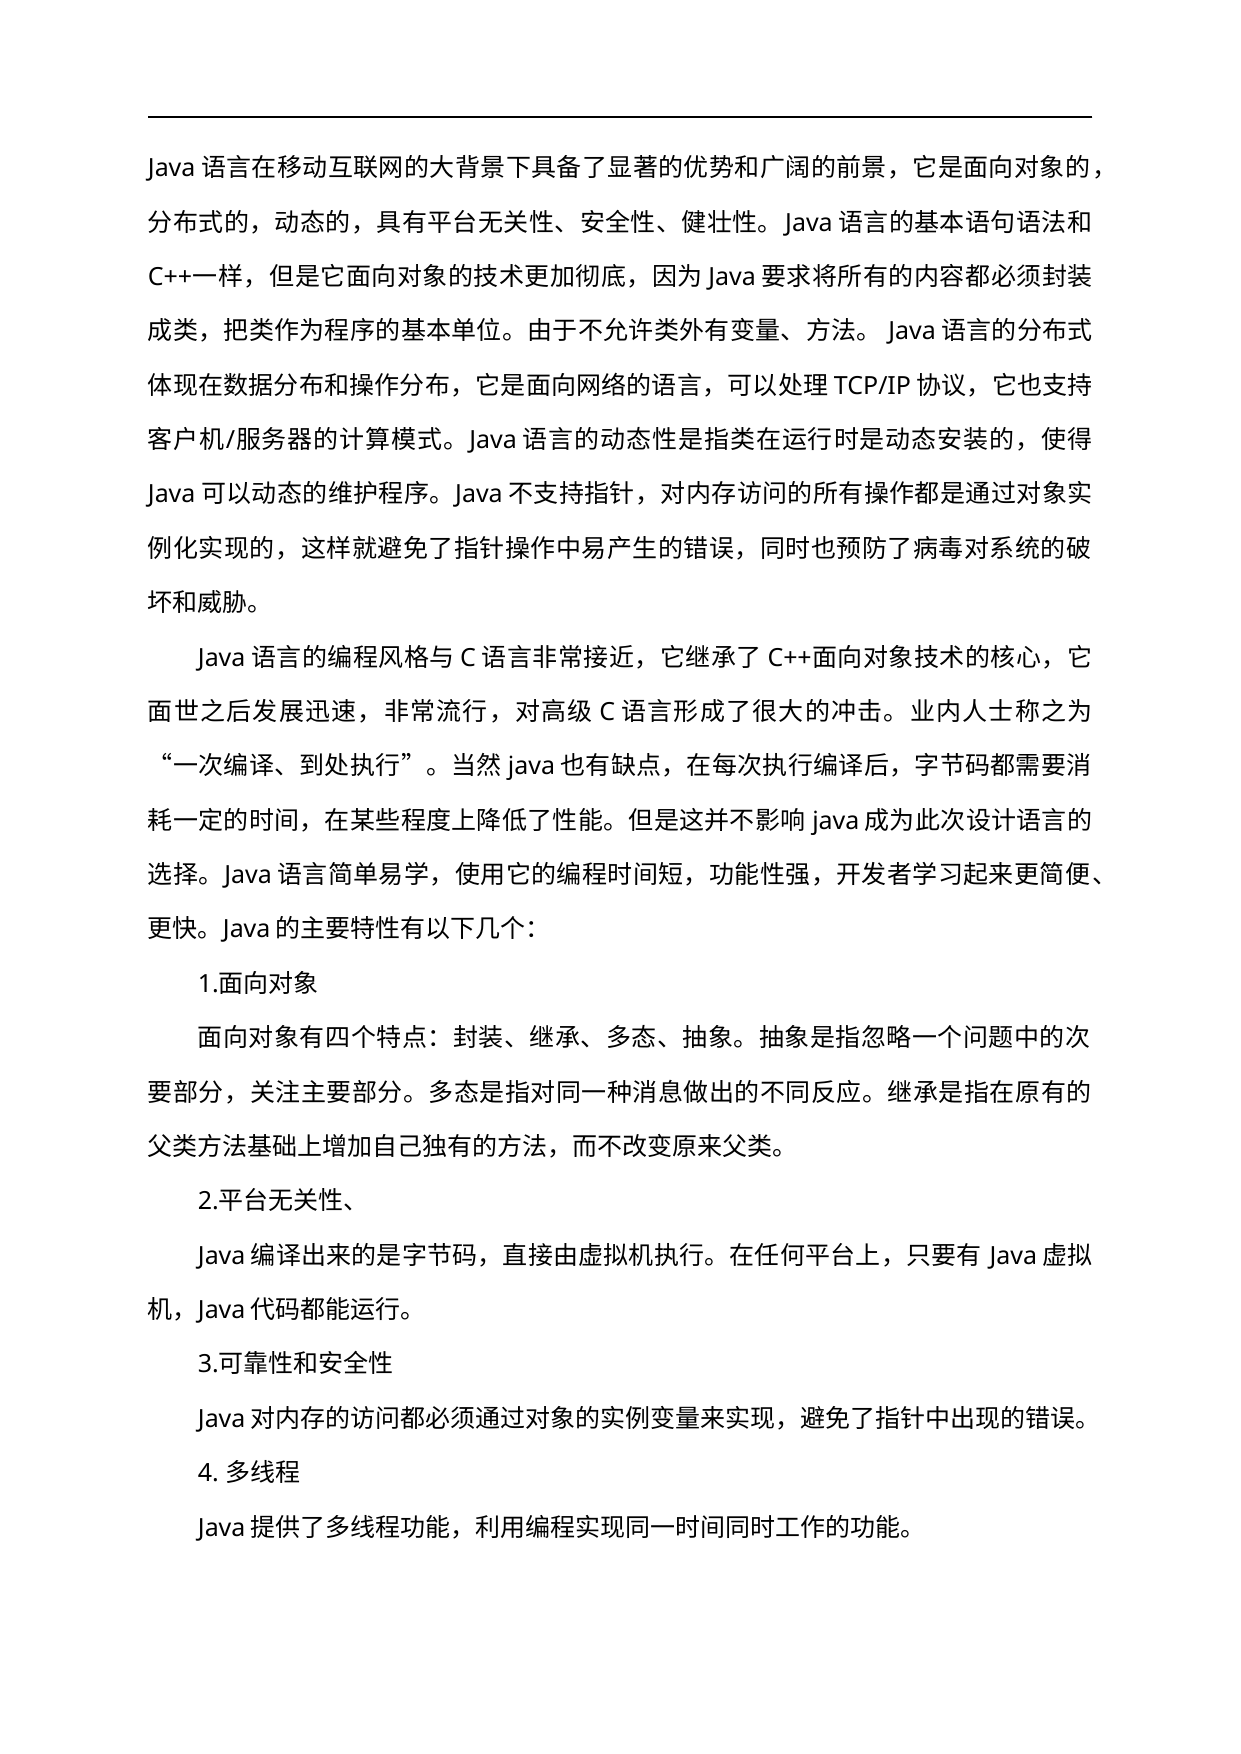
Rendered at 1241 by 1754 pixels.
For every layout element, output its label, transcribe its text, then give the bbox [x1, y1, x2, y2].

text 4. 多线程 [148, 1453, 1092, 1489]
text Java对内存的访问都必须通过对象的实例变量来实现，避免了指针中出现的错误。 [148, 1398, 1092, 1434]
text 3.可靠性和安全性 [148, 1344, 1092, 1380]
text 面向对象有四个特点：封装、继承、多态、抽象。抽象是指忽略一个问题中的次要部分，关注主要部分。多态是指对同一种消息做出的不同反应。继承是指在原有的父类方法基础上增加自己独有的方法，而不改变原来父类。 [148, 1018, 1092, 1163]
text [148, 148, 1092, 619]
text 1.面向对象 [148, 963, 1092, 999]
text 2.平台无关性、 [148, 1181, 1092, 1217]
text Java提供了多线程功能，利用编程实现同一时间同时工作的功能。 [148, 1507, 1092, 1543]
text Java编译出来的是字节码，直接由虚拟机执行。在任何平台上，只要有Java虚拟机，Java代码都能运行。 [148, 1235, 1092, 1326]
text Java语言的编程风格与C语言非常接近，它继承了C++面向对象技术的核心，它面世之后发展迅速，非常流行，对高级C语言形成了很大的冲击。业内人士称之为“一次编译、到处执行”。当然java也有缺点，在每次执行编译后，字节码都需要消耗一定的时间，在某些程度上降低了性能。但是这并不影响java成为此次设计语言的选择。Java语言简单易学，使用它的编程时间短，功能性强，开发者学习起来更简便、更快。Java的主要特性有以下几个： [148, 637, 1092, 945]
